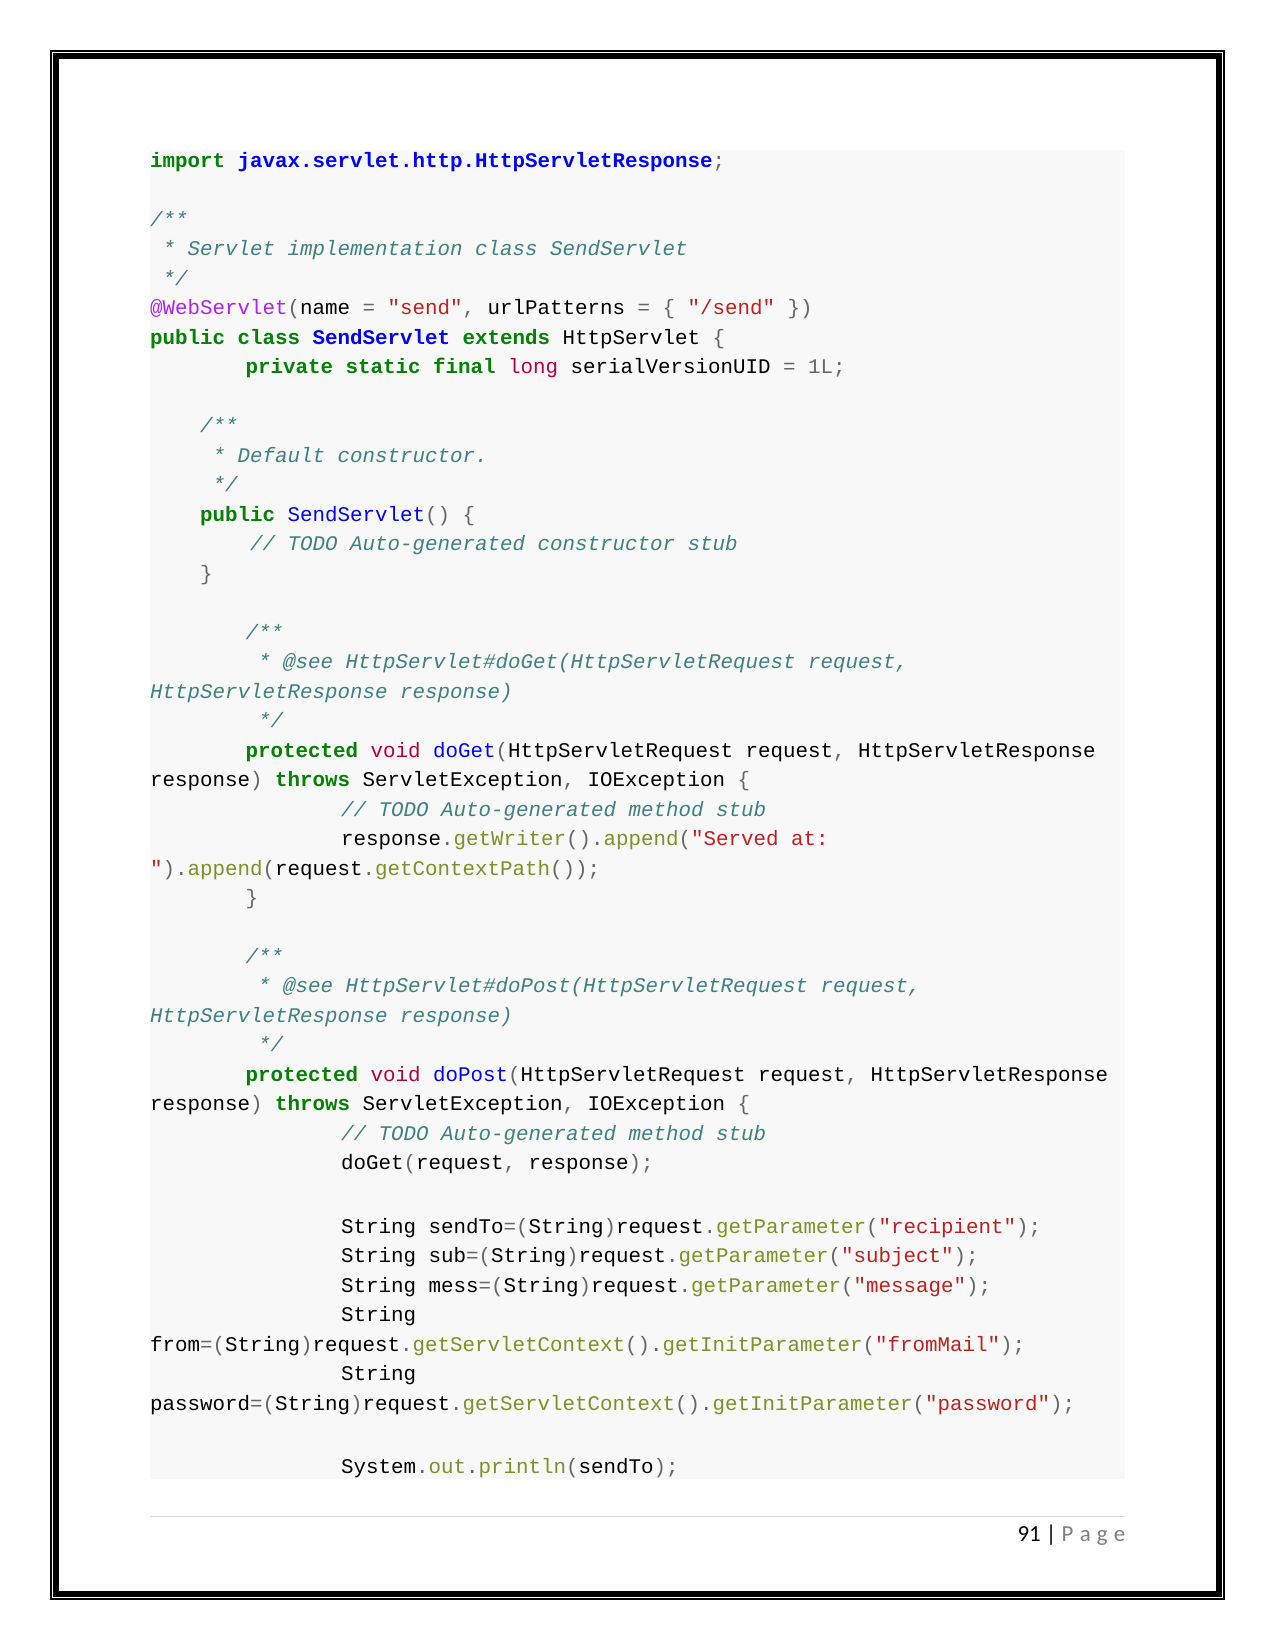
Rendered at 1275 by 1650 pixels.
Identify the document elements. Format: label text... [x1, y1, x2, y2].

text // TODO Auto-generated constructor stub [150, 533, 1125, 557]
text */ [150, 268, 1125, 292]
text * @see HttpServlet#doGet(HttpServletRequest request, HttpServletResponse response) [150, 651, 1125, 704]
text /** [150, 209, 1125, 233]
text * Default constructor. [150, 445, 1125, 468]
text // TODO Auto-generated method stub [150, 1123, 1125, 1146]
text doGet(request, response); [150, 1152, 1125, 1176]
text * @see HttpServlet#doPost(HttpServletRequest request, HttpServletResponse response) [150, 975, 1125, 1028]
text import javax.servlet.http.HttpServletResponse; [150, 150, 1125, 174]
text response.getWriter().append("Served at: ").append(request.getContextPath()); [150, 828, 1125, 881]
text } [150, 563, 1125, 586]
text public SendServlet() { [150, 504, 1125, 527]
text String mess=(String)request.getParameter("message"); [150, 1274, 1125, 1298]
text @WebServlet(name = "send", urlPatterns = { "/send" }) [150, 297, 1125, 321]
text String from=(String)request.getServletContext().getInitParameter("fromMail"); [150, 1304, 1125, 1357]
text String password=(String)request.getServletContext().getInitParameter("password"); [150, 1363, 1125, 1416]
text protected void doGet(HttpServletRequest request, HttpServletResponse response) throws ServletException, IOException { [150, 739, 1125, 793]
text System.out.println(sendTo); [150, 1456, 1125, 1479]
text /** [150, 622, 1125, 645]
text */ [150, 474, 1125, 498]
text protected void doPost(HttpServletRequest request, HttpServletResponse response) throws ServletException, IOException { [150, 1064, 1125, 1117]
text */ [150, 1034, 1125, 1058]
text /** [150, 415, 1125, 439]
text * Servlet implementation class SendServlet [150, 238, 1125, 262]
text */ [150, 710, 1125, 734]
text public class SendServlet extends HttpServlet { [150, 327, 1125, 351]
text /** [150, 946, 1125, 969]
text String sub=(String)request.getParameter("subject"); [150, 1245, 1125, 1269]
text // TODO Auto-generated method stub [150, 798, 1125, 822]
text } [150, 887, 1125, 911]
text String sendTo=(String)request.getParameter("recipient"); [150, 1216, 1125, 1239]
text private static final long serialVersionUID = 1L; [150, 356, 1125, 380]
